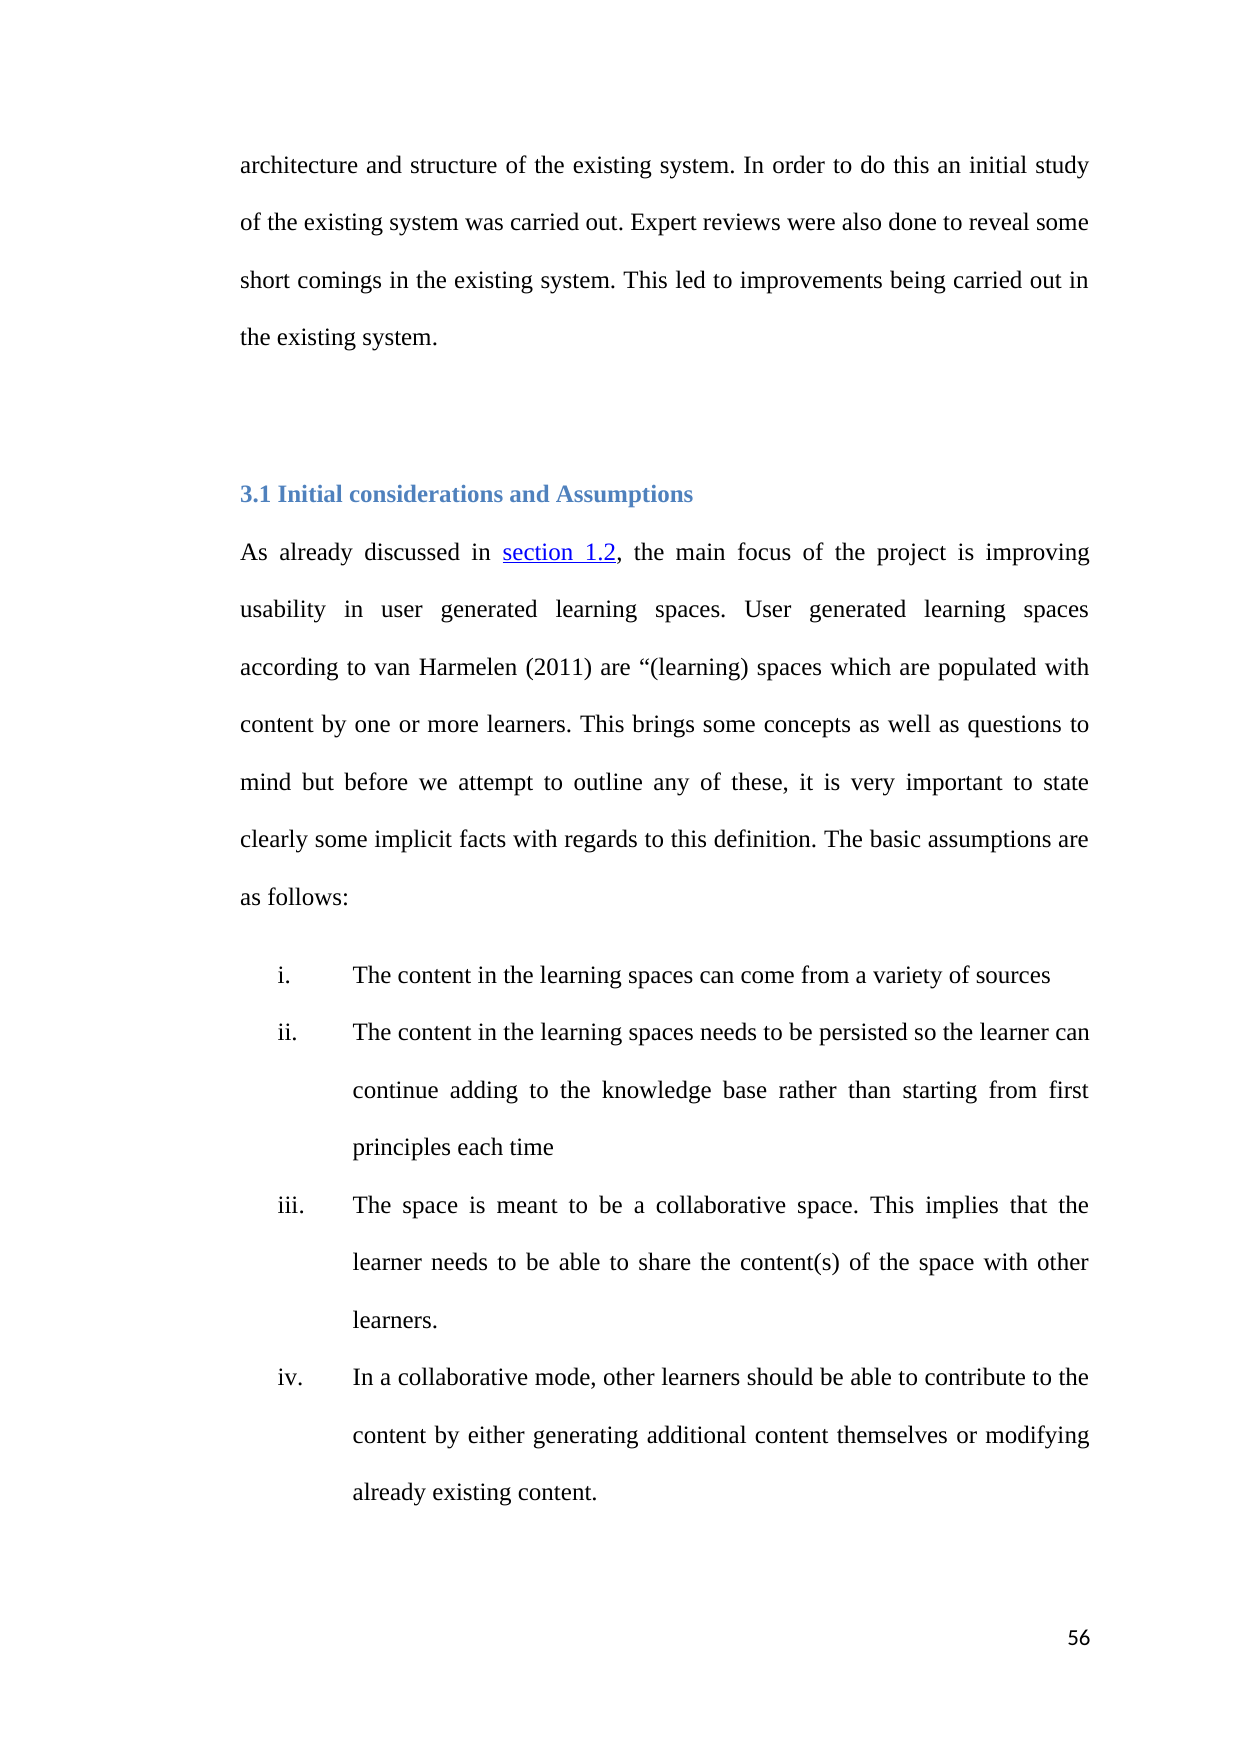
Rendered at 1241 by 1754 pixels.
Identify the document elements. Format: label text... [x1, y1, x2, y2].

list The space is meant to be a collaborative space. This implies that the learner needs to be able to share the content(s) of the space with other learners. [277, 1190, 1090, 1334]
list In a collaborative mode, other learners should be able to contribute to the content by either generating additional content themselves or modifying already existing content. [277, 1362, 1090, 1506]
text As already discussed in section 1.2, the main focus of the project is improving usability in user generated learning spaces. User generated learning spaces according to van Harmelen (2011) are “(learning) spaces which are populated with content by one or more learners. This brings some concepts as well as questions to mind but before we attempt to outline any of these, it is very important to state clearly some implicit facts with regards to this definition. The basic assumptions are as follows: [240, 537, 1090, 910]
list The content in the learning spaces needs to be persisted so the learner can continue adding to the knowledge base rather than starting from first principles each time [277, 1017, 1090, 1161]
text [240, 150, 1090, 351]
list The content in the learning spaces can come from a variety of sources [277, 960, 1090, 989]
subtitle 3.1 Initial considerations and Assumptions [240, 479, 1090, 508]
